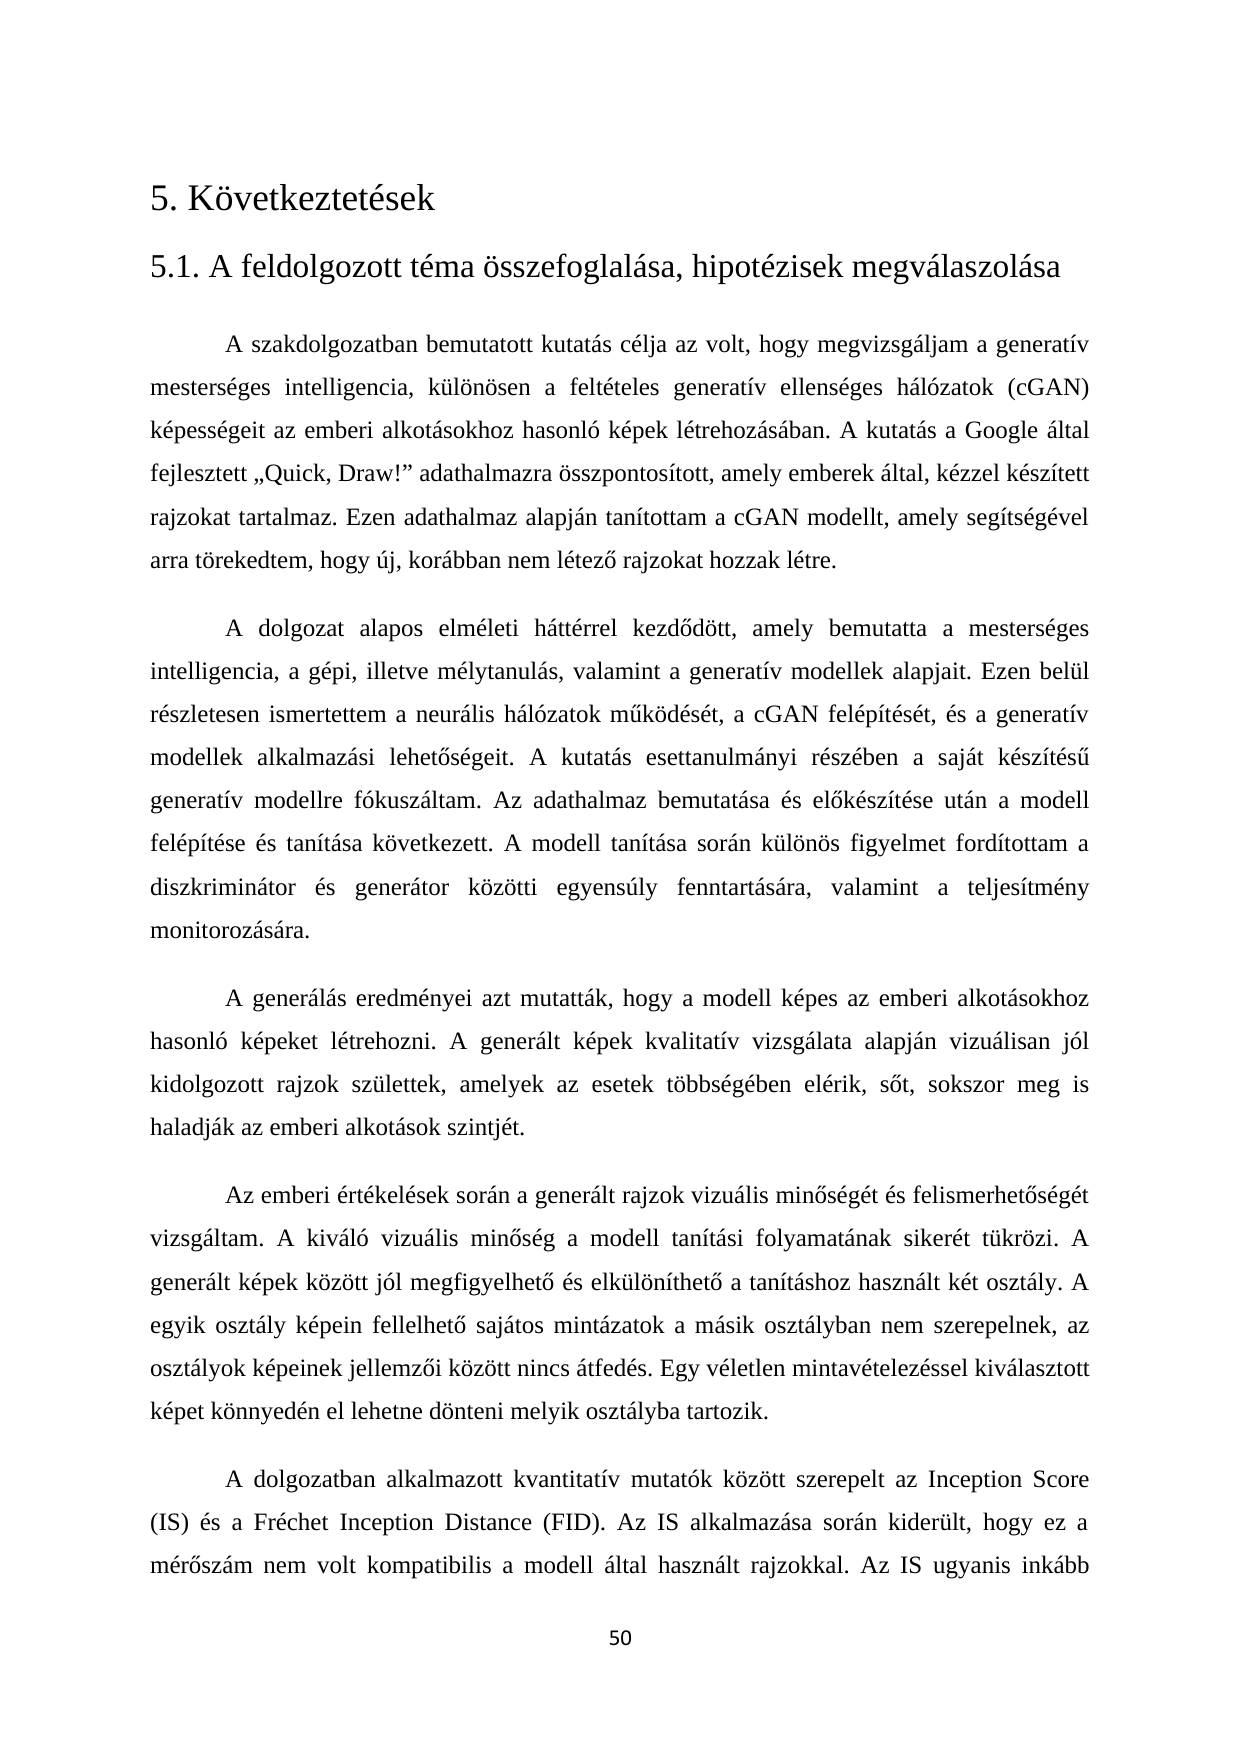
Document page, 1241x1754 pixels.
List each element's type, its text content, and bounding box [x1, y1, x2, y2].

text Az emberi értékelések során a generált rajzok vizuális minőségét és felismerhetőségét vizsgáltam. A kiváló vizuális minőség a modell tanítási folyamatának sikerét tükrözi. A generált képek között jól megfigyelhető és elkülöníthető a tanításhoz használt két osztály. A egyik osztály képein fellelhető sajátos mintázatok a másik osztályban nem szerepelnek, az osztályok képeinek jellemzői között nincs átfedés. Egy véletlen mintavételezéssel kiválasztott képet könnyedén el lehetne dönteni melyik osztályba tartozik. [150, 1180, 1090, 1425]
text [150, 1464, 1090, 1579]
subtitle 5.1. A feldolgozott téma összefoglalása, hipotézisek megválaszolása [150, 247, 1090, 285]
text A szakdolgozatban bemutatott kutatás célja az volt, hogy megvizsgáljam a generatív mesterséges intelligencia, különösen a feltételes generatív ellenséges hálózatok (cGAN) képességeit az emberi alkotásokhoz hasonló képek létrehozásában. A kutatás a Google által fejlesztett „Quick, Draw!” adathalmazra összpontosított, amely emberek által, kézzel készített rajzokat tartalmaz. Ezen adathalmaz alapján tanítottam a cGAN modellt, amely segítségével arra törekedtem, hogy új, korábban nem létező rajzokat hozzak létre. [150, 329, 1090, 573]
text A dolgozat alapos elméleti háttérrel kezdődött, amely bemutatta a mesterséges intelligencia, a gépi, illetve mélytanulás, valamint a generatív modellek alapjait. Ezen belül részletesen ismertettem a neurális hálózatok működését, a cGAN felépítését, és a generatív modellek alkalmazási lehetőségeit. A kutatás esettanulmányi részében a saját készítésű generatív modellre fókuszáltam. Az adathalmaz bemutatása és előkészítése után a modell felépítése és tanítása következett. A modell tanítása során különös figyelmet fordítottam a diszkriminátor és generátor közötti egyensúly fenntartására, valamint a teljesítmény monitorozására. [150, 613, 1090, 943]
subtitle 5. Következtetések [150, 175, 1090, 218]
text A generálás eredményei azt mutatták, hogy a modell képes az emberi alkotásokhoz hasonló képeket létrehozni. A generált képek kvalitatív vizsgálata alapján vizuálisan jól kidolgozott rajzok születtek, amelyek az esetek többségében elérik, sőt, sokszor meg is haladják az emberi alkotások szintjét. [150, 983, 1090, 1141]
